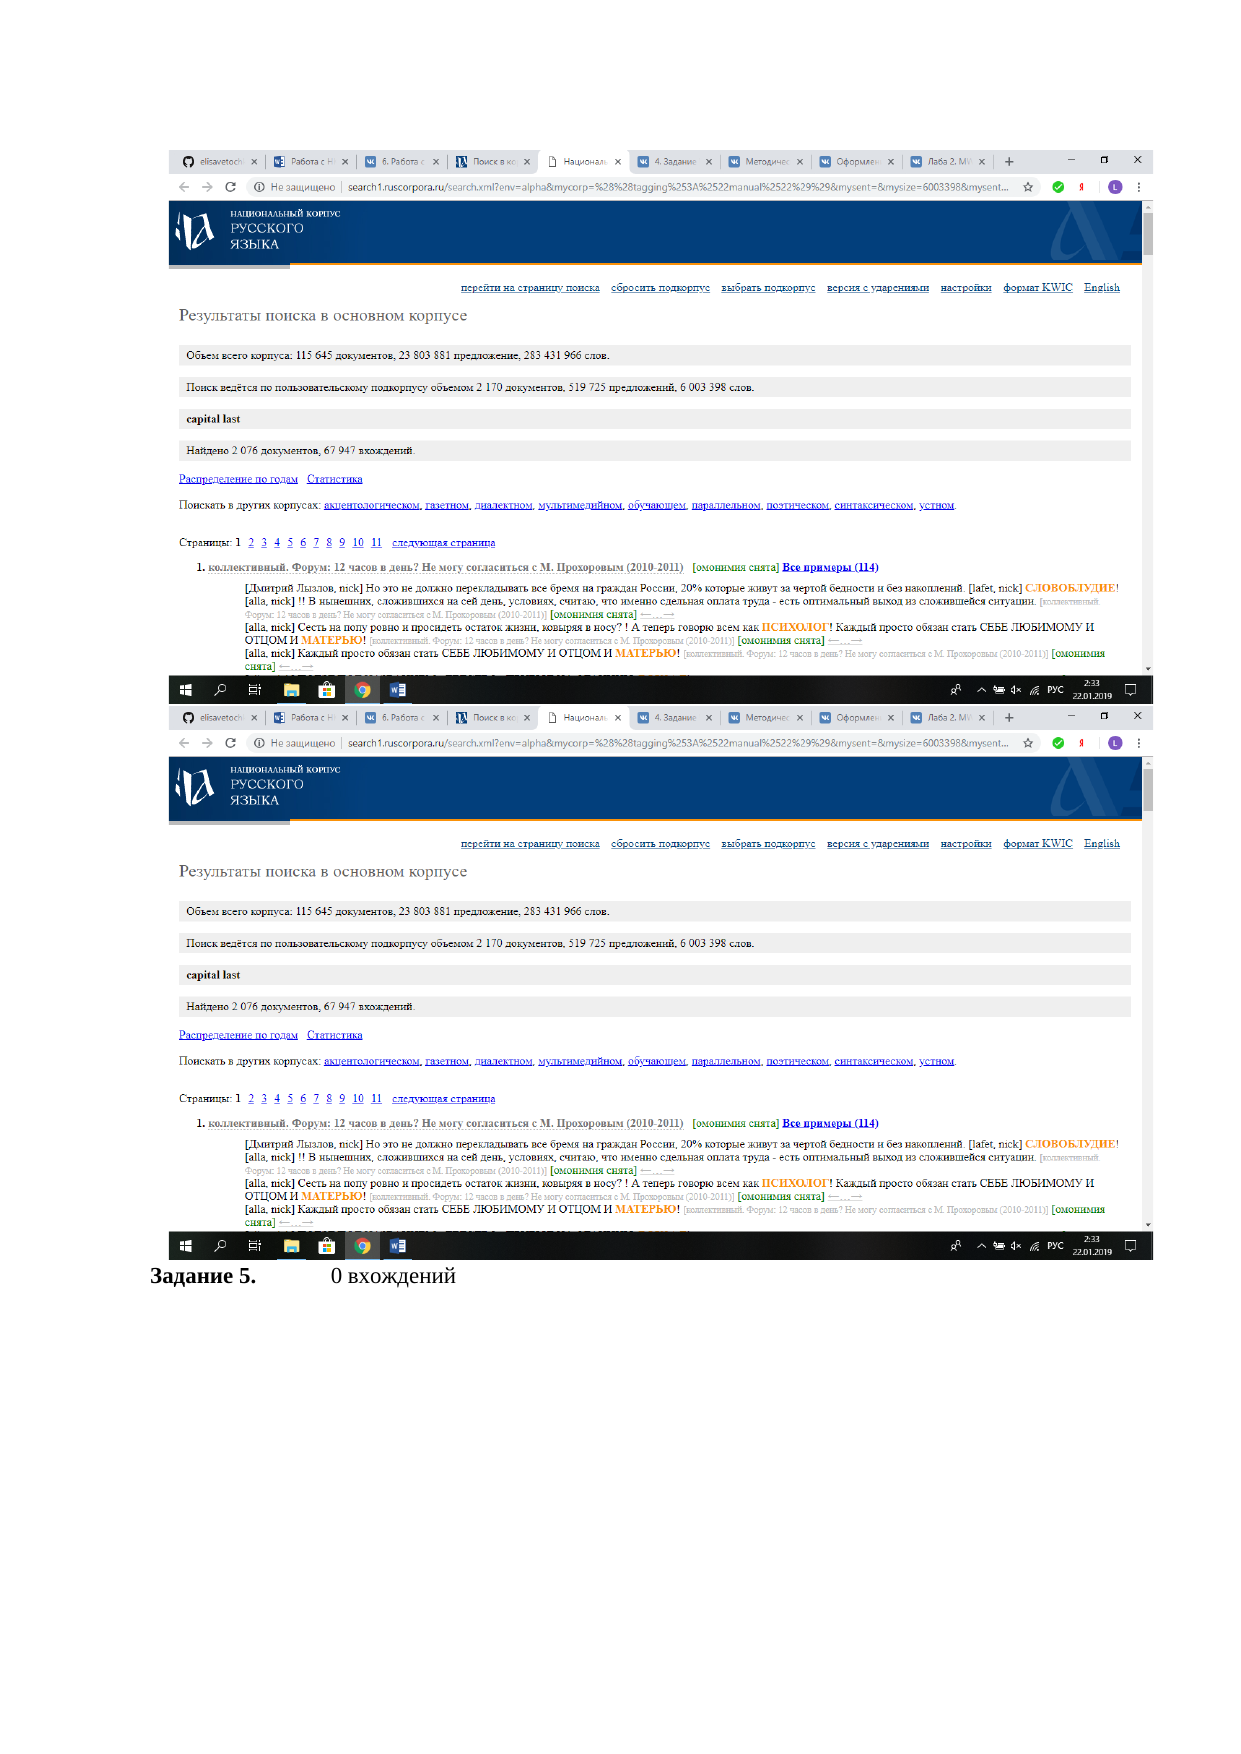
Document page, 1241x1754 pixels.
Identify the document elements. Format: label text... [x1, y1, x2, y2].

text Задание 5. 0 вхождений [150, 150, 1090, 1288]
